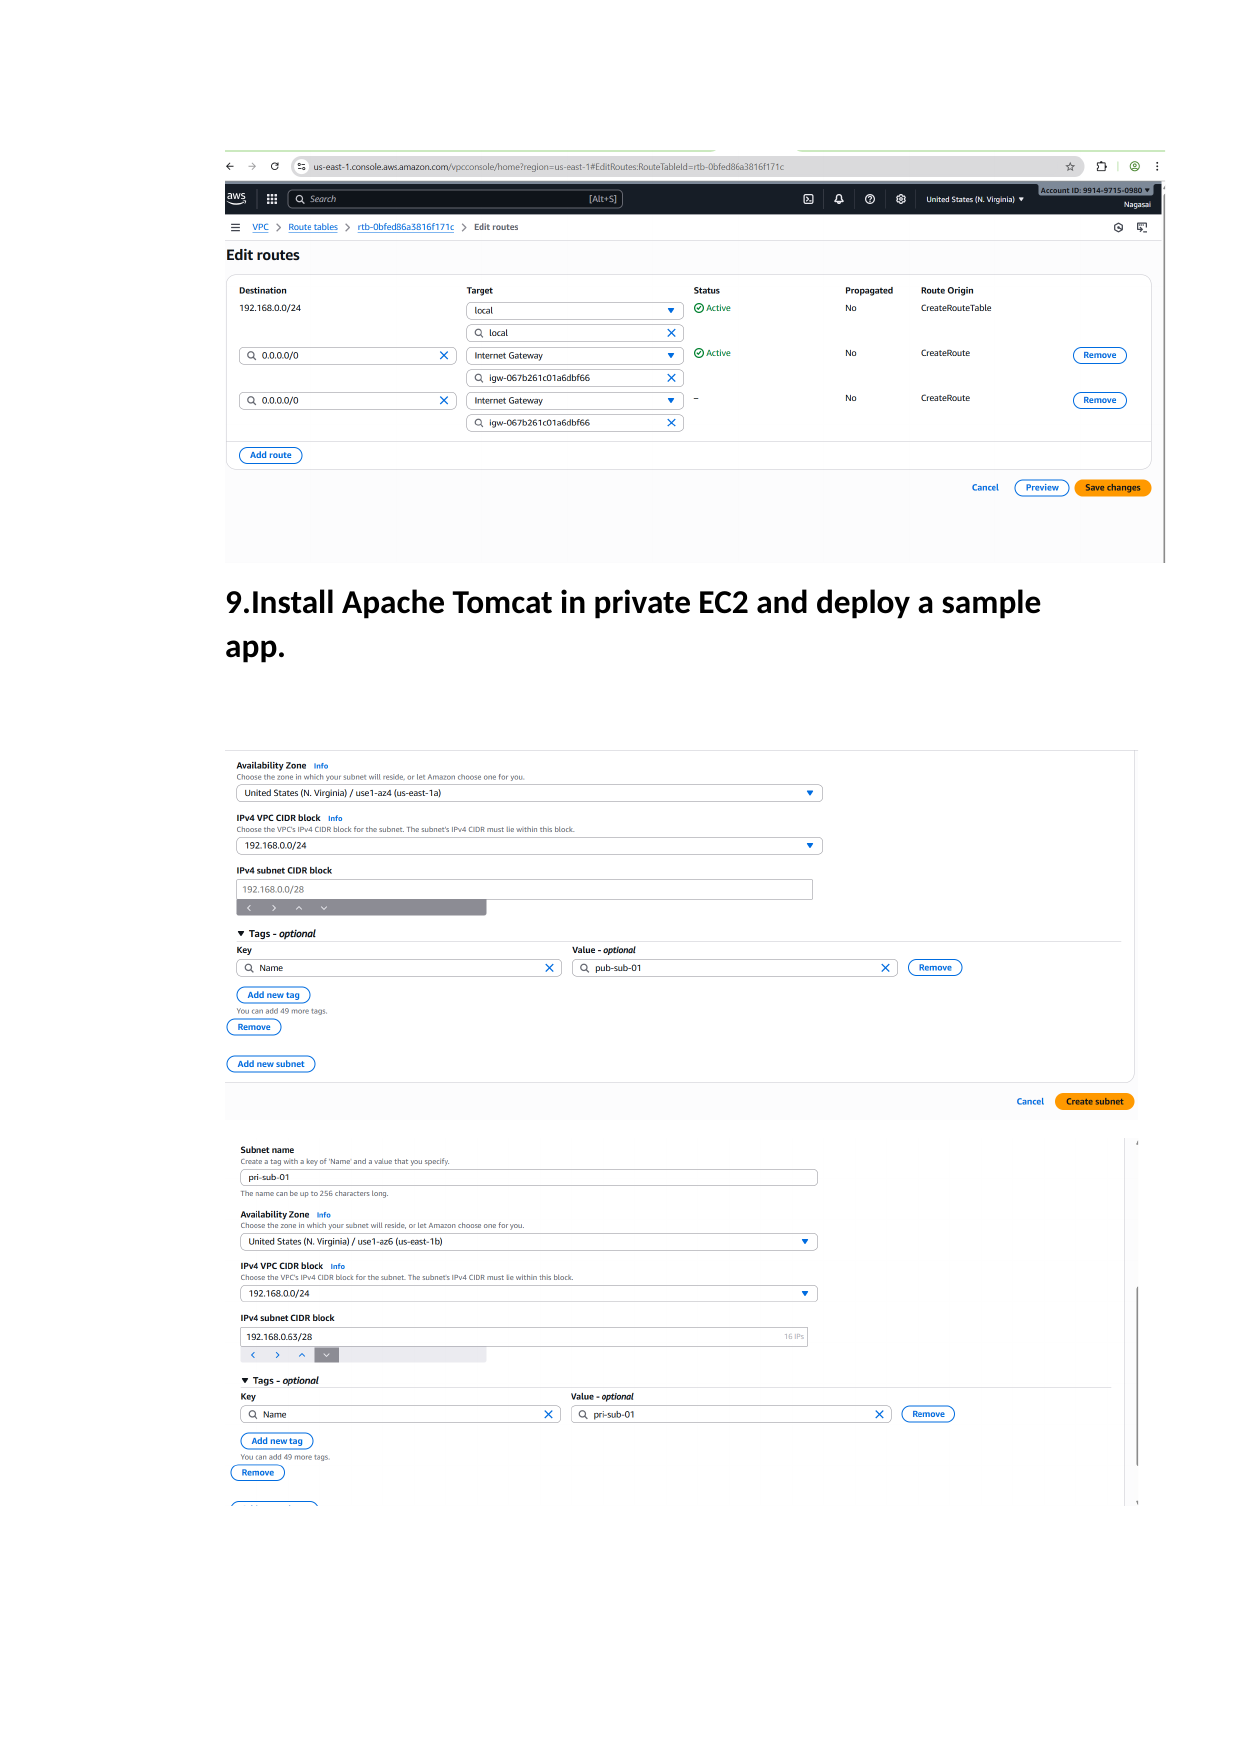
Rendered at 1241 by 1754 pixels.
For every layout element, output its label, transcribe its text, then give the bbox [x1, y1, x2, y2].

picture [225, 150, 1166, 563]
text 9.Install Apache Tomcat in private EC2 and deploy a sample app. [225, 582, 1063, 666]
picture [225, 1138, 1139, 1506]
picture [225, 746, 1139, 1120]
